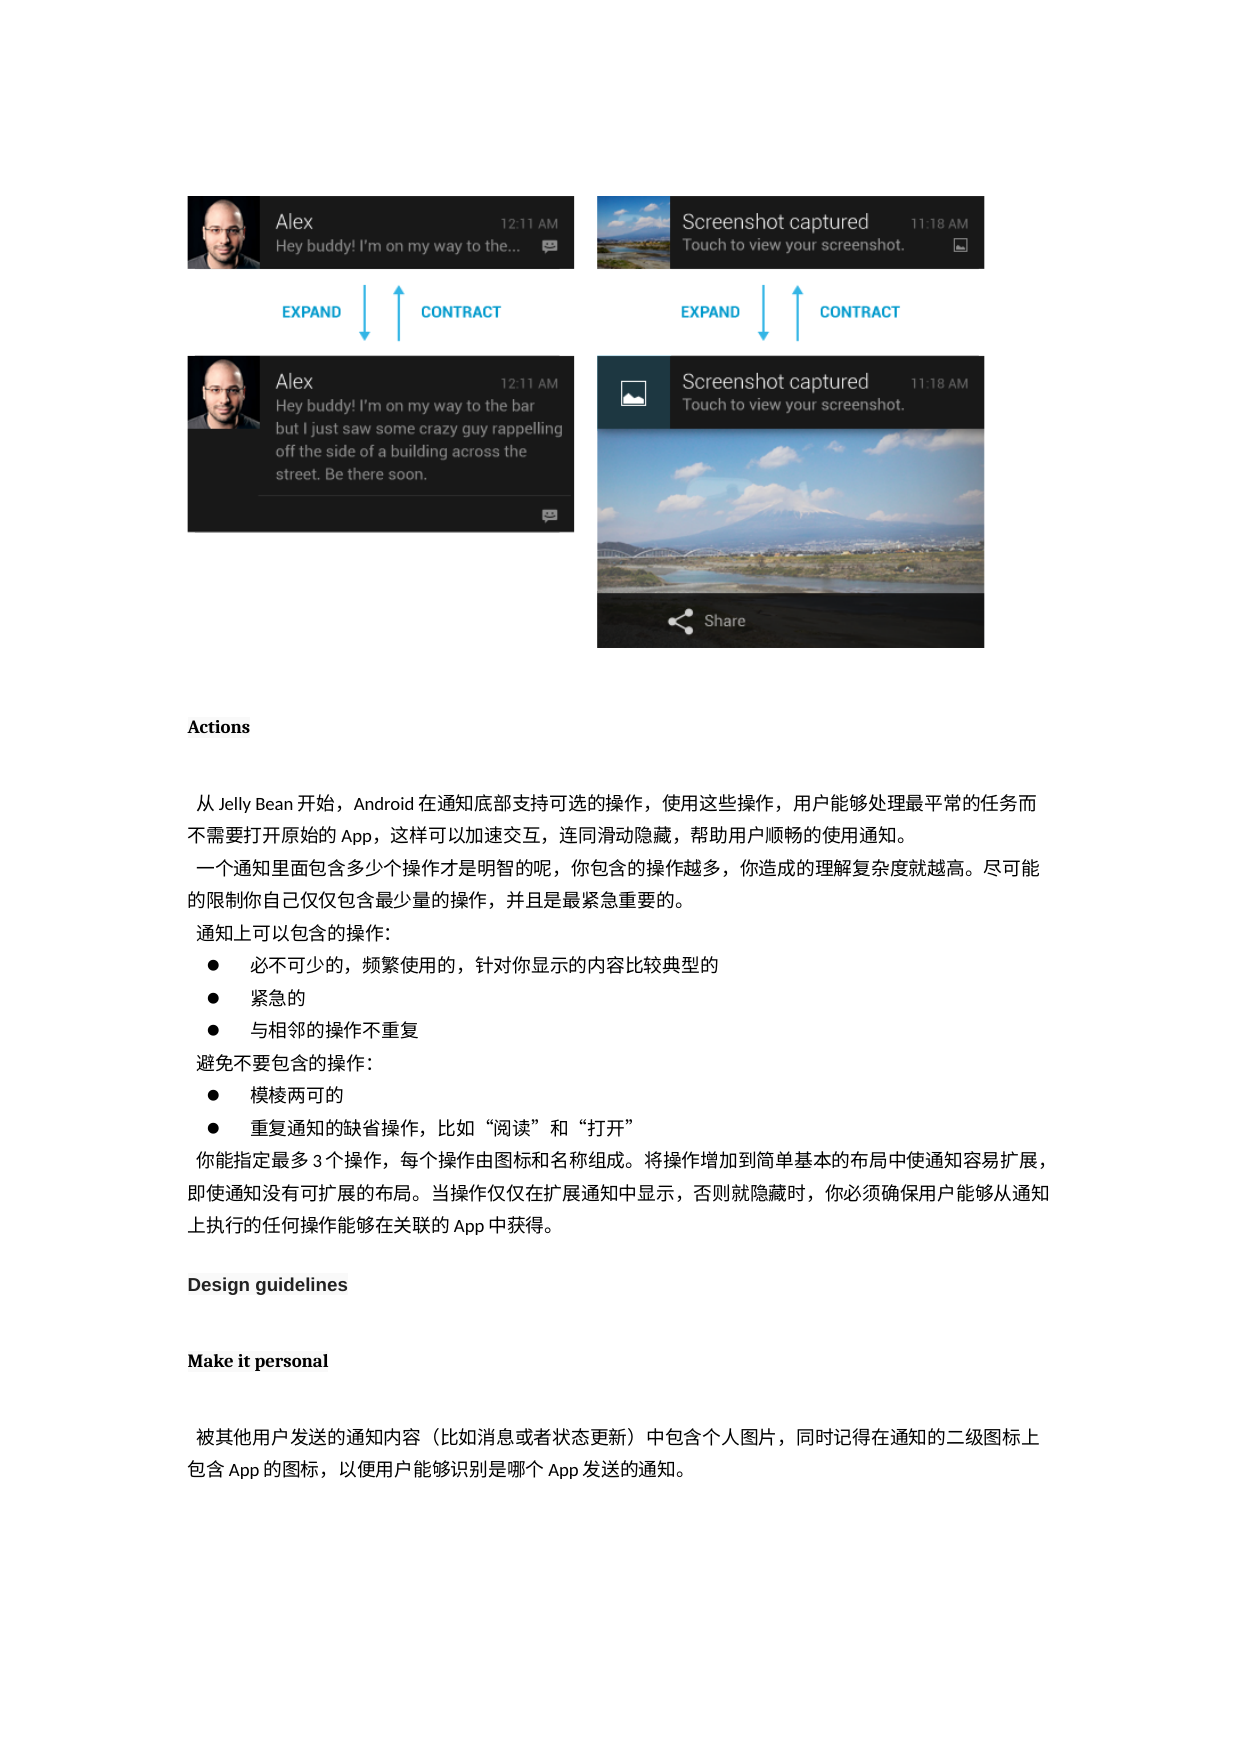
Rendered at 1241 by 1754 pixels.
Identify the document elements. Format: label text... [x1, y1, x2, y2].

text 一个通知里面包含多少个操作才是明智的呢，你包含的操作越多，你造成的理解复杂度就越高。尽可能的限制你自己仅仅包含最少量的操作，并且是最紧急重要的。 [187, 851, 1053, 916]
text 通知上可以包含的操作： [187, 916, 1053, 948]
picture [187, 196, 1053, 648]
text 被其他用户发送的通知内容（比如消息或者状态更新）中包含个人图片，同时记得在通知的二级图标上包含App的图标，以便用户能够识别是哪个App发送的通知。 [187, 1420, 1053, 1485]
subtitle Design guidelines [187, 1268, 1053, 1300]
subtitle Make it personal [187, 1345, 1053, 1378]
list 紧急的 [206, 981, 1053, 1013]
text 避免不要包含的操作： [187, 1046, 1053, 1078]
list 重复通知的缺省操作，比如“阅读”和“打开” [206, 1111, 1053, 1143]
list 必不可少的，频繁使用的，针对你显示的内容比较典型的 [206, 948, 1053, 981]
list 与相邻的操作不重复 [206, 1013, 1053, 1046]
subtitle Actions [187, 711, 1053, 744]
text 从Jelly Bean开始，Android在通知底部支持可选的操作，使用这些操作，用户能够处理最平常的任务而不需要打开原始的App，这样可以加速交互，连同滑动隐藏，帮助用户顺畅的使用通知。 [187, 786, 1053, 851]
text 你能指定最多3个操作，每个操作由图标和名称组成。将操作增加到简单基本的布局中使通知容易扩展，即使通知没有可扩展的布局。当操作仅仅在扩展通知中显示，否则就隐藏时，你必须确保用户能够从通知上执行的任何操作能够在关联的App中获得。 [187, 1143, 1053, 1241]
list 模棱两可的 [206, 1078, 1053, 1111]
